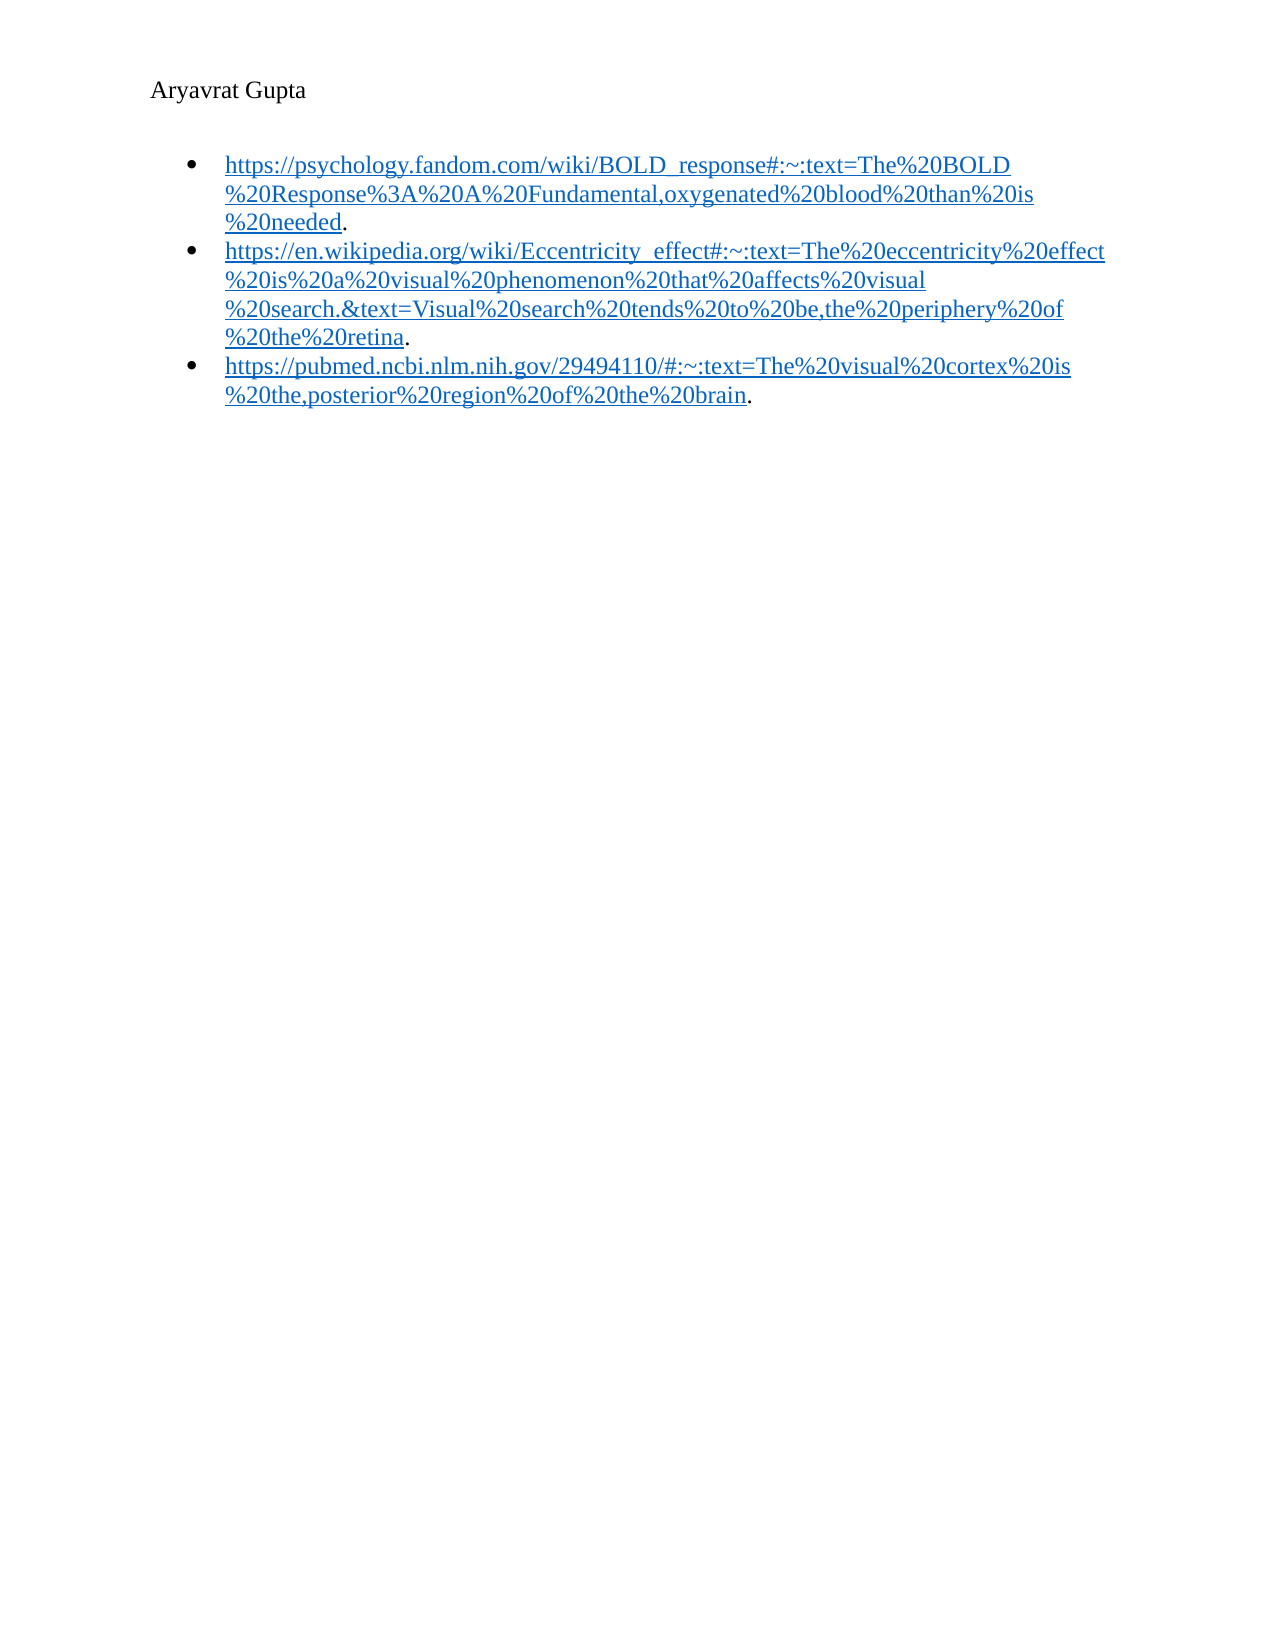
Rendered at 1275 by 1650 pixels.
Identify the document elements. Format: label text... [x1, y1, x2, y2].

subtitle https://pubmed.ncbi.nlm.nih.gov/29494110/#:~:text=The%20visual%20cortex%20is%20the,posterior%20region%20of%20the%20brain. [187, 351, 1125, 409]
subtitle https://psychology.fandom.com/wiki/BOLD_response#:~:text=The%20BOLD%20Response%3A%20A%20Fundamental,oxygenated%20blood%20than%20is%20needed. [187, 150, 1125, 236]
subtitle https://en.wikipedia.org/wiki/Eccentricity_effect#:~:text=The%20eccentricity%20effect%20is%20a%20visual%20phenomenon%20that%20affects%20visual%20search.&text=Visual%20search%20tends%20to%20be,the%20periphery%20of%20the%20retina. [187, 236, 1125, 351]
